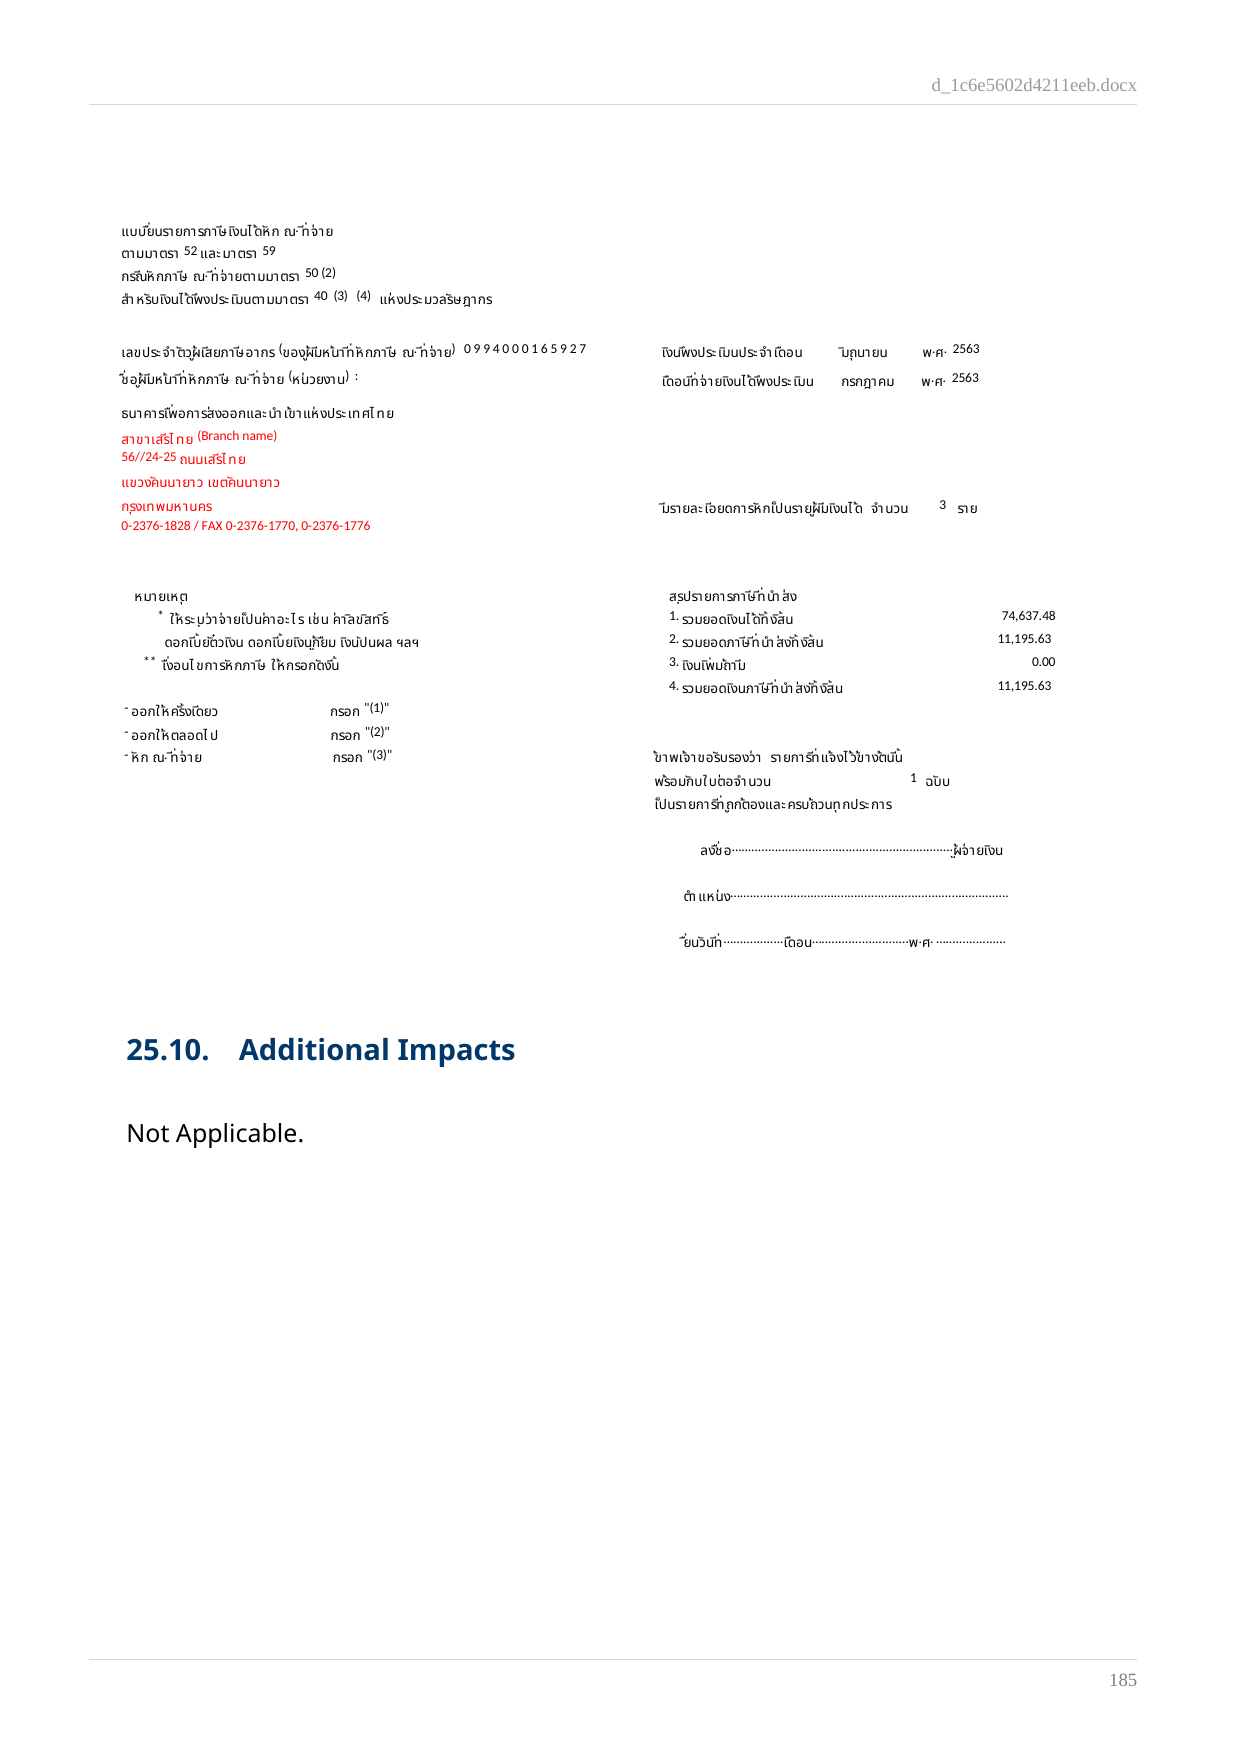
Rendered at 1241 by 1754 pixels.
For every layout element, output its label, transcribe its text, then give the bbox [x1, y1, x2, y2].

subtitle Additional Impacts [126, 1029, 1137, 1069]
text Not Applicable. [89, 1116, 1137, 1150]
